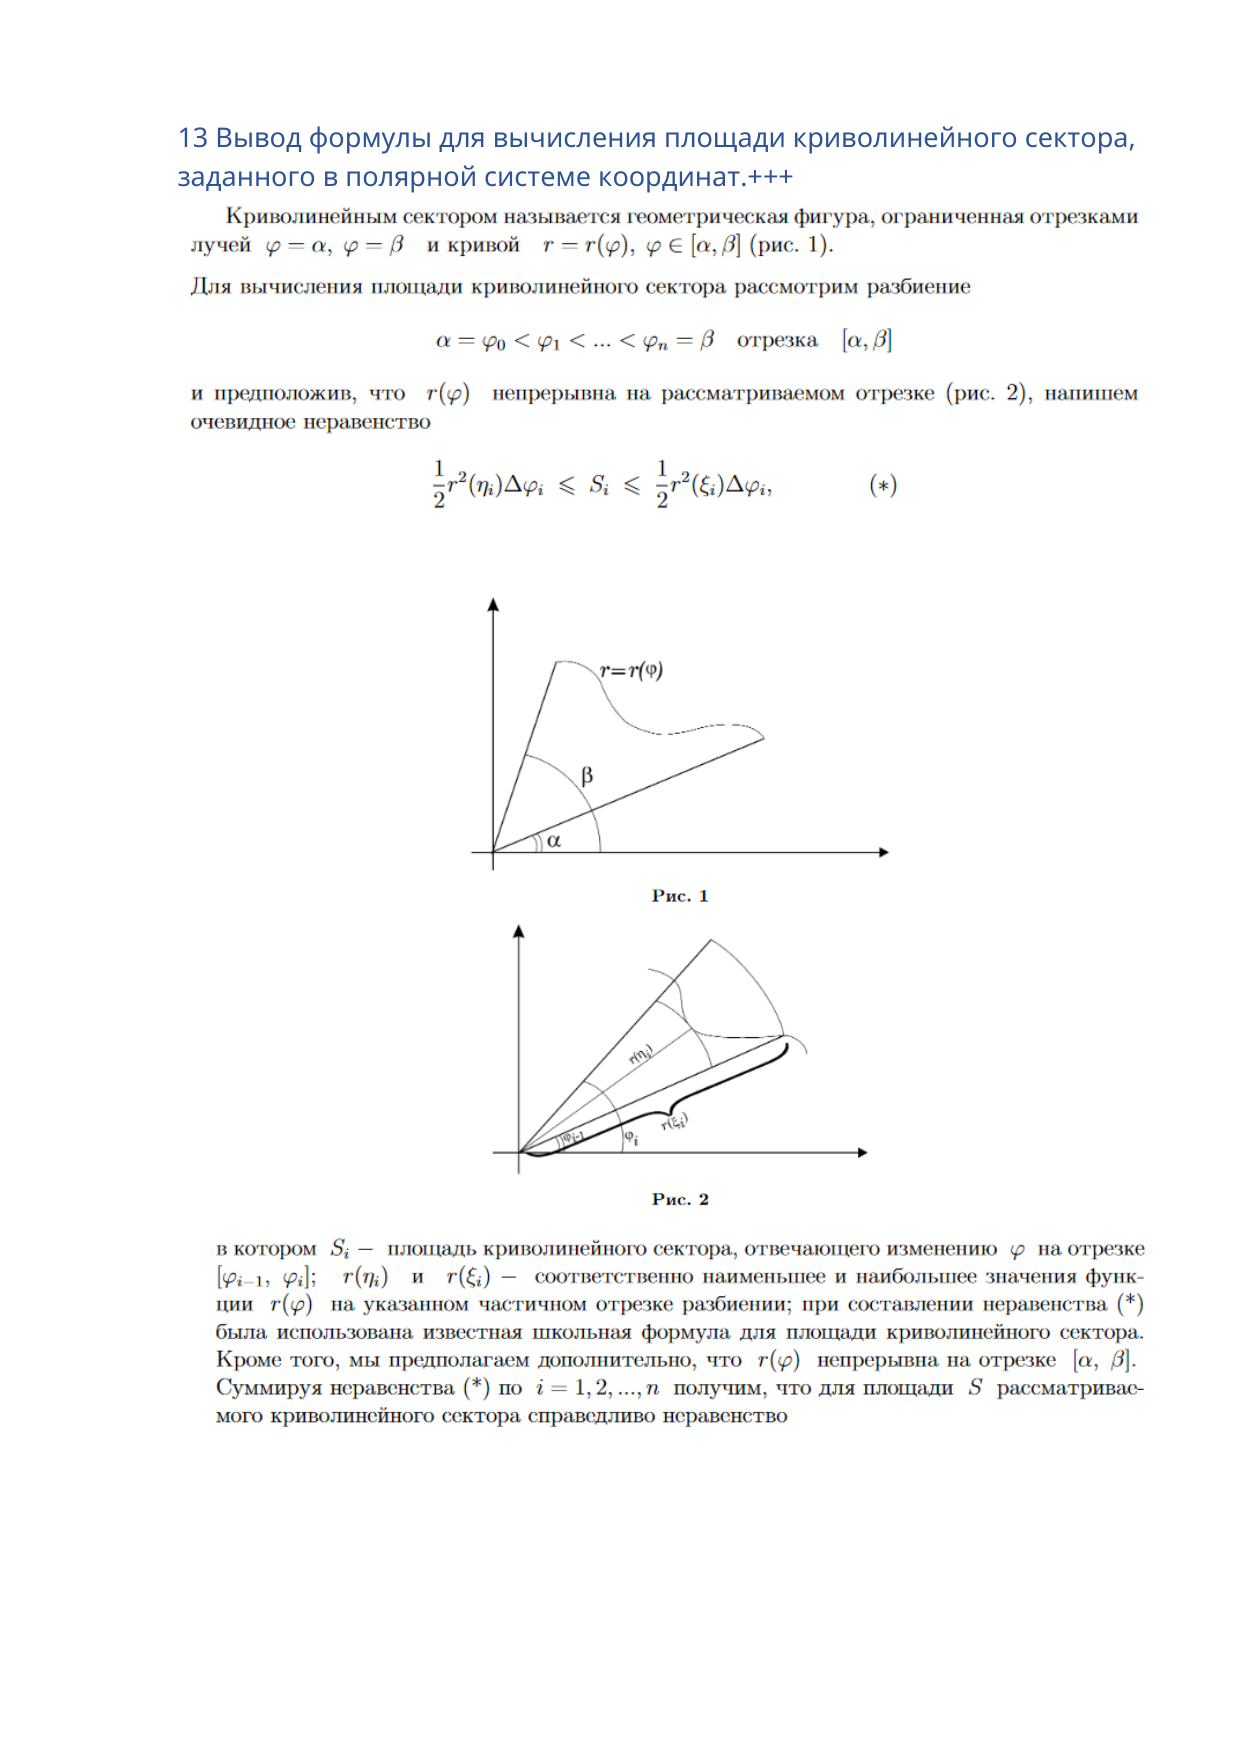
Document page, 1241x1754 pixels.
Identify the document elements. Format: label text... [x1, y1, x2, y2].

picture [177, 197, 1152, 520]
subtitle 13 Вывод формулы для вычисления площади криволинейного сектора, заданного в полярной системе координат.+++ [177, 118, 1152, 195]
picture [177, 522, 1152, 1434]
